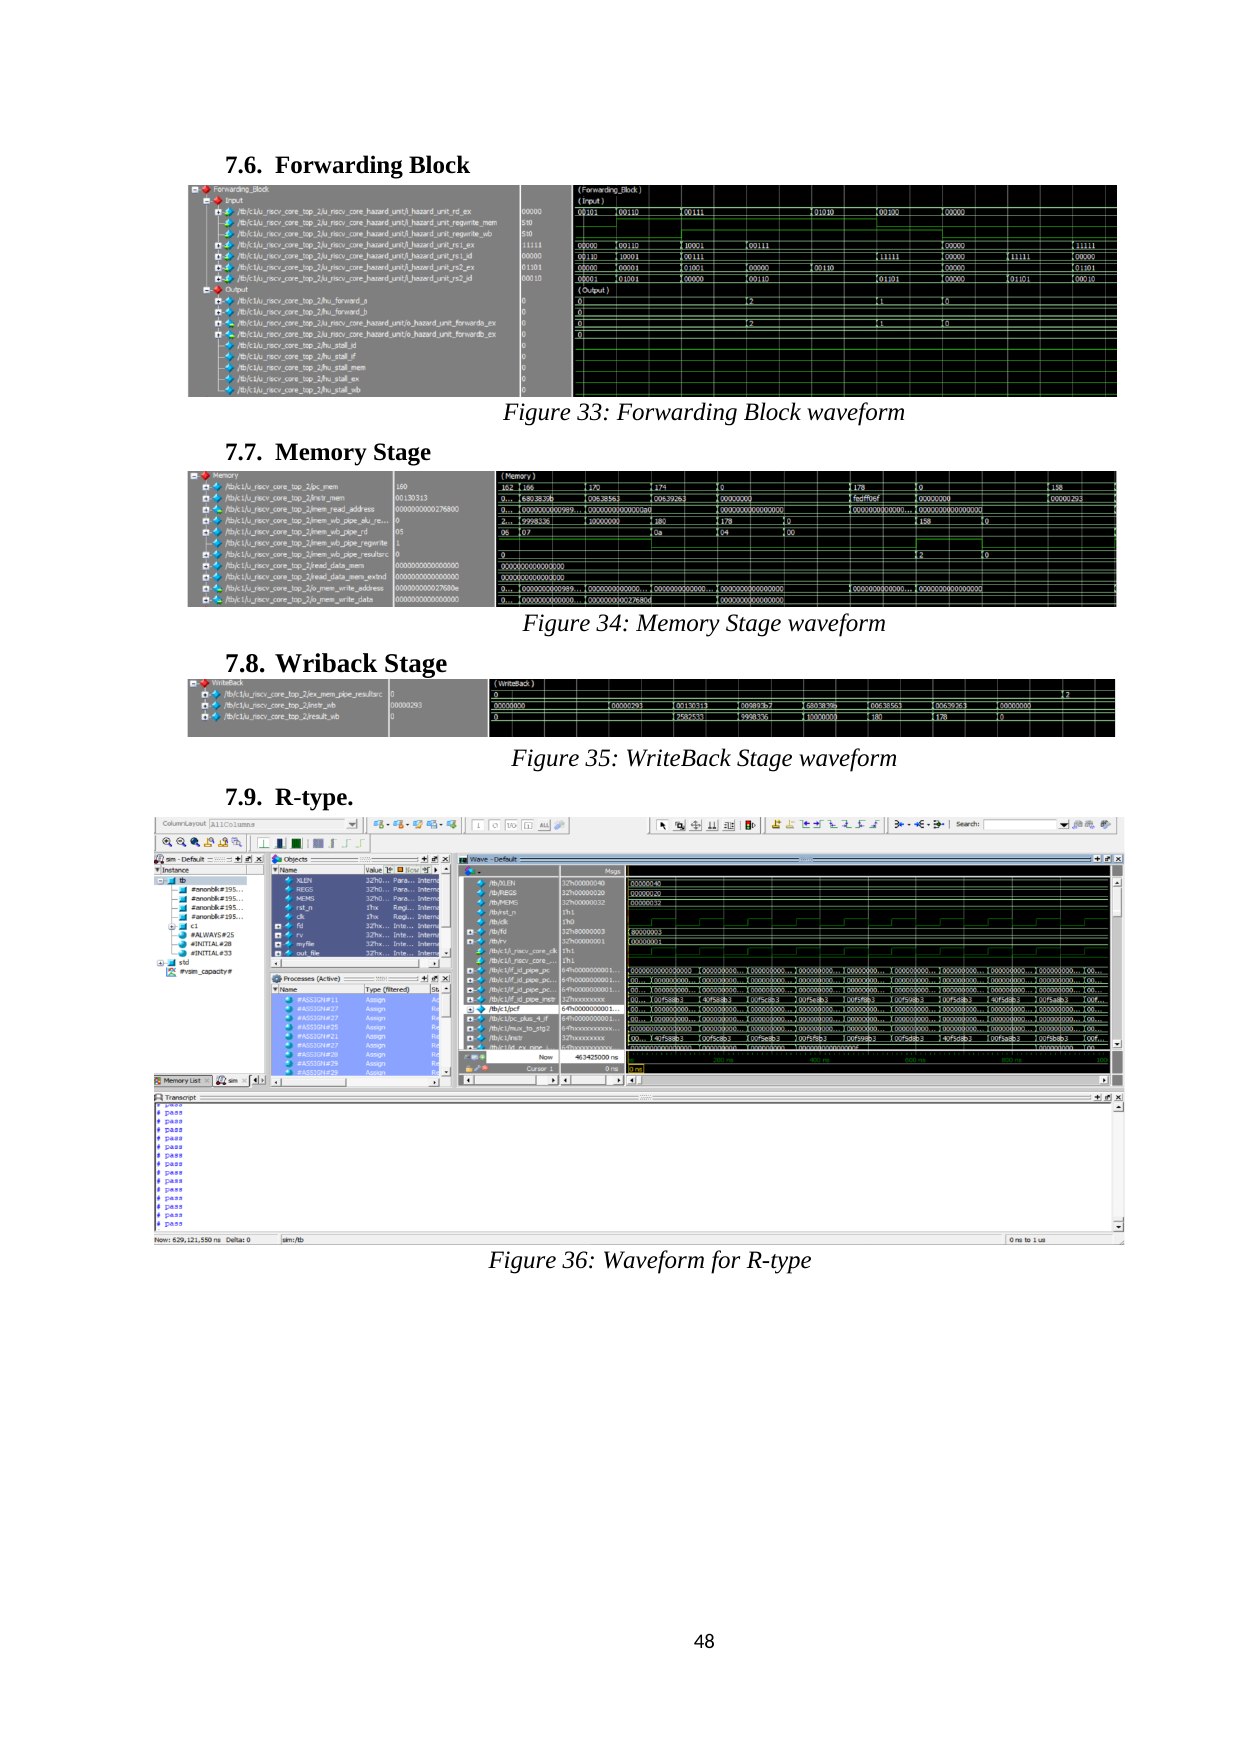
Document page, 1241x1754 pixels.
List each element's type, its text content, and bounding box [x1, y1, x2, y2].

subtitle Wriback Stage [225, 647, 1146, 678]
text Figure 34: Memory Stage waveform [262, 608, 1146, 637]
text Figure 36: Waveform for R-type [154, 1246, 1146, 1274]
picture [187, 185, 1117, 397]
subtitle Forwarding Block [225, 150, 1146, 179]
text Figure 35: WriteBack Stage waveform [262, 743, 1146, 771]
picture [187, 471, 1117, 607]
picture [154, 817, 1125, 1245]
picture [187, 679, 1116, 737]
text Figure 33: Forwarding Block waveform [262, 397, 1146, 426]
subtitle Memory Stage [225, 437, 1146, 465]
subtitle R-type. [225, 782, 1146, 811]
